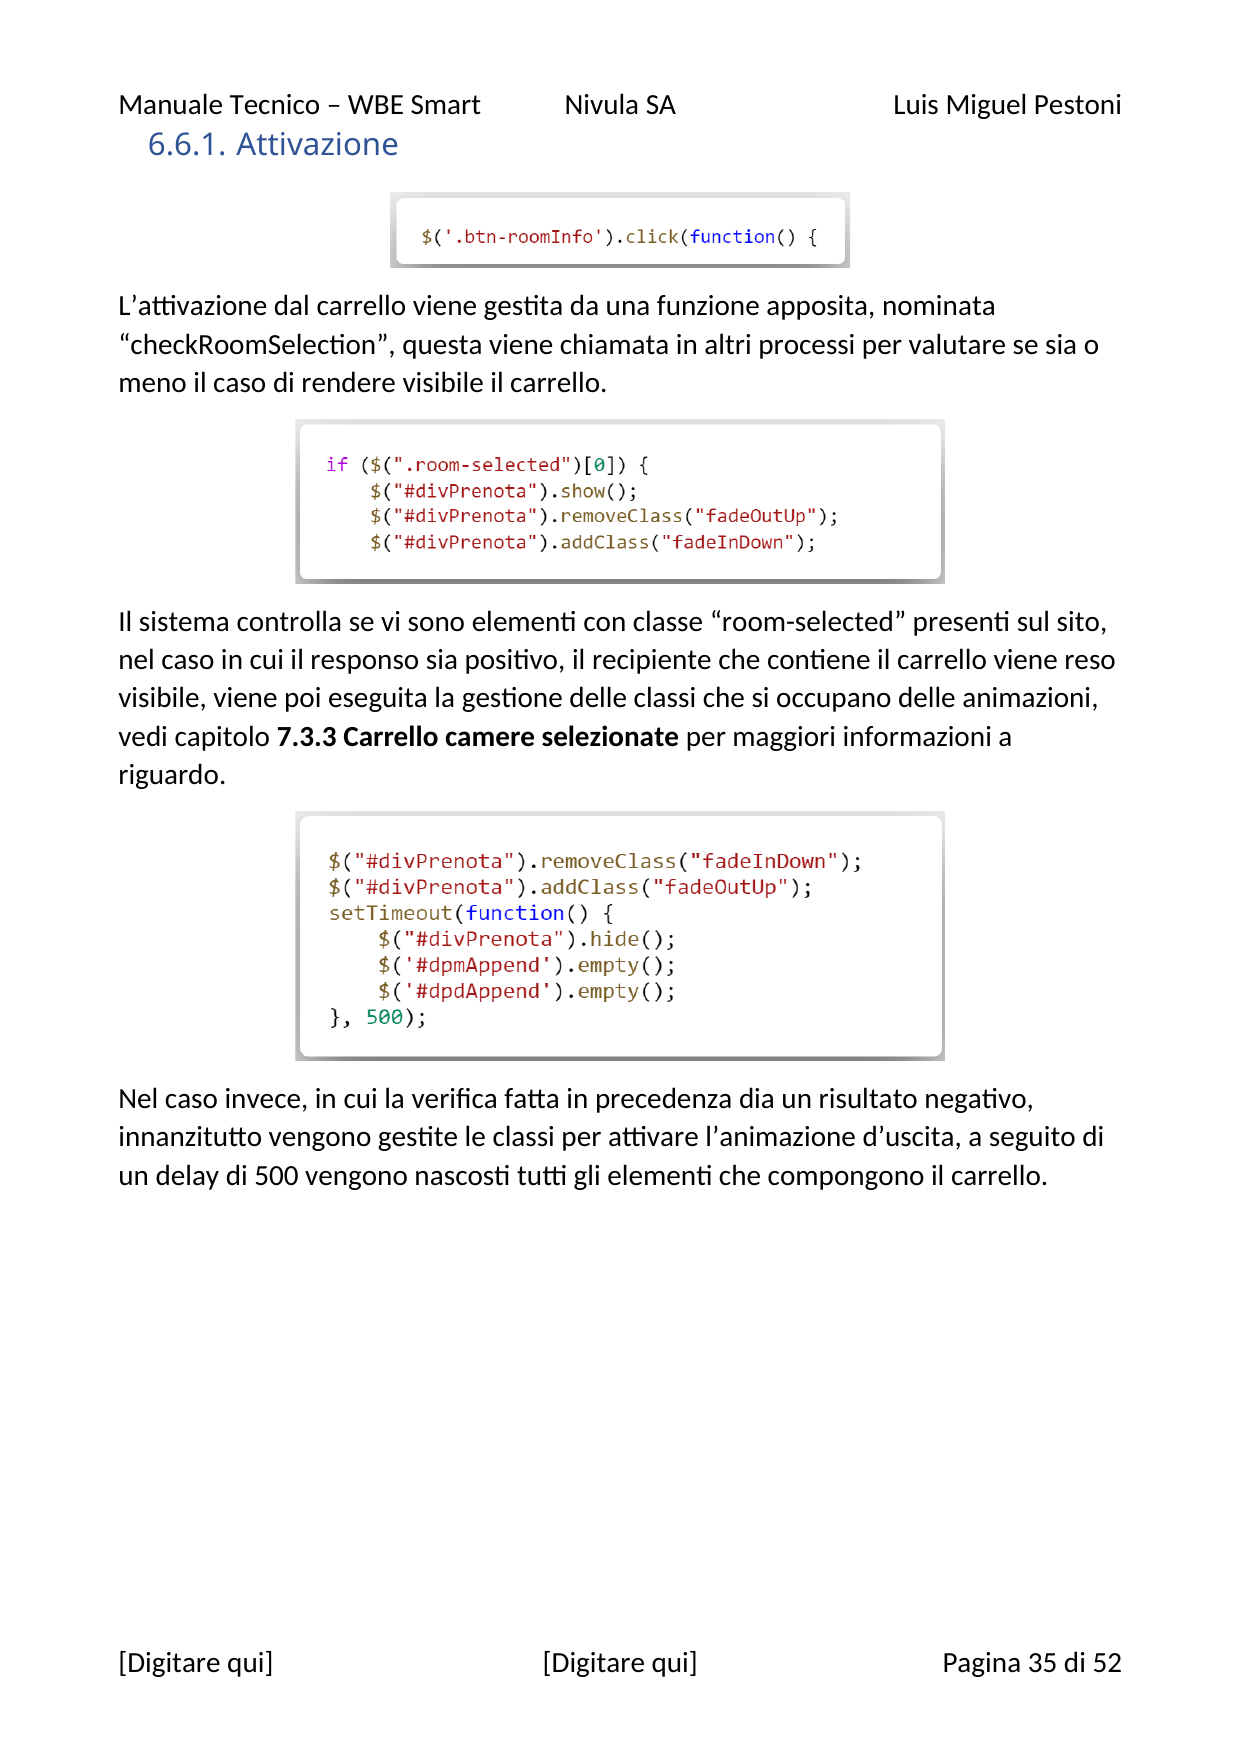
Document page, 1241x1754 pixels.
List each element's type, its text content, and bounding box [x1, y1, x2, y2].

text Il sistema controlla se vi sono elementi con classe “room-selected” presenti sul sito, nel caso in cui il responso sia positivo, il recipiente che contiene il carrello viene reso visibile, viene poi eseguita la gestione delle classi che si occupano delle animazioni, vedi capitolo 6.3.3 Carrello camere selezionate per maggiori informazioni a riguardo. [118, 603, 1122, 792]
picture [295, 419, 945, 584]
subtitle Attivazione [148, 122, 1122, 164]
text Nel caso invece, in cui la verifica fatta in precedenza dia un risultato negativo, innanzitutto vengono gestite le classi per attivare l’animazione d’uscita, a seguito di un delay di 500 vengono nascosti tutti gli elementi che compongono il carrello. [118, 1080, 1122, 1192]
picture [295, 811, 945, 1061]
text L’attivazione dal carrello viene gestita da una funzione apposita, nominata “checkRoomSelection”, questa viene chiamata in altri processi per valutare se sia o meno il caso di rendere visibile il carrello. [118, 287, 1122, 400]
picture [390, 192, 851, 268]
